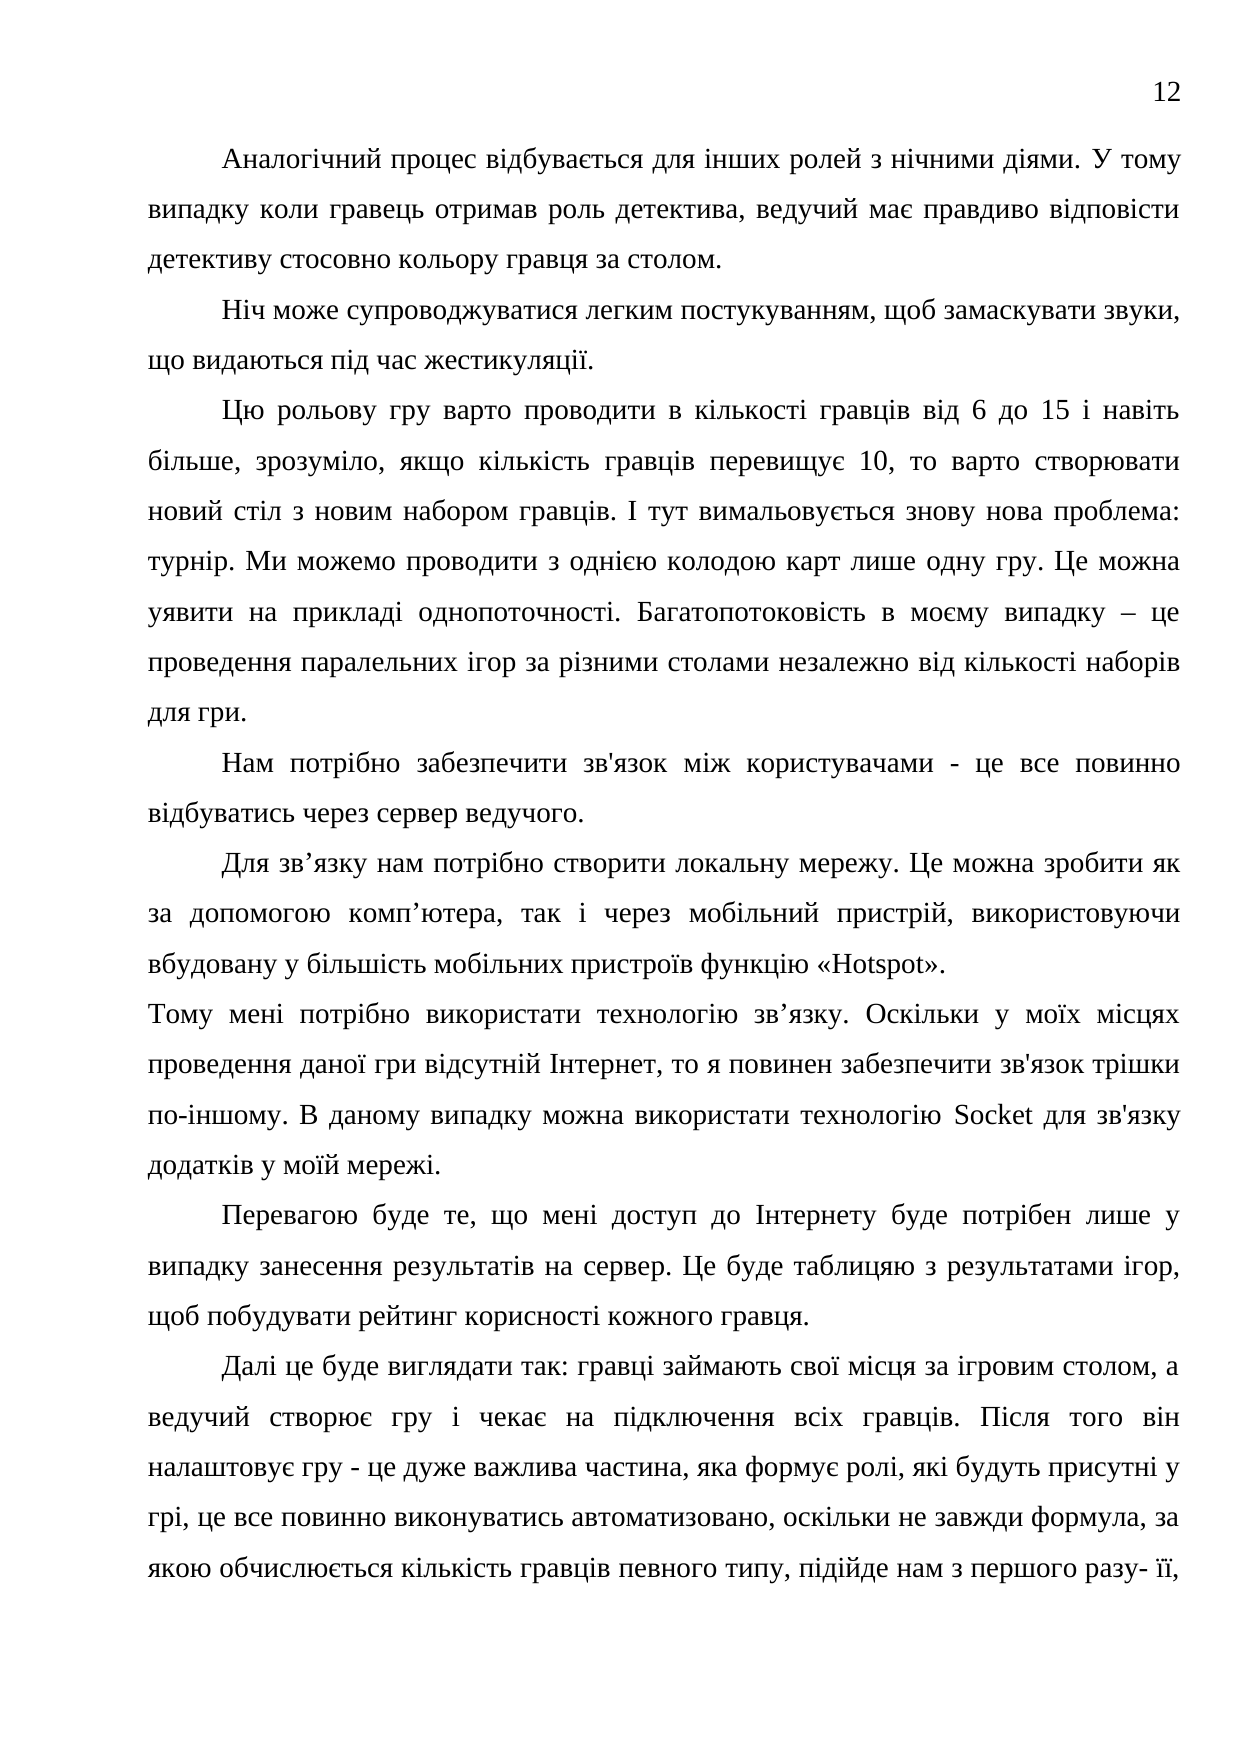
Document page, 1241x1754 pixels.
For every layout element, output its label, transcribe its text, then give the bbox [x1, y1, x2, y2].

list Ніч може супроводжуватися легким постукуванням, щоб замаскувати звуки, що видаються під час жестикуляції. [148, 292, 1181, 376]
text Тому мені потрібно використати технологію зв’язку. Оскільки у моїх місцях проведення даної гри відсутній Інтернет, то я повинен забезпечити зв'язок трішки по-іншому. В даному випадку можна використати технологію Socket для зв'язку додатків у моїй мережі. [148, 996, 1181, 1181]
text Для зв’язку нам потрібно створити локальну мережу. Це можна зробити як за допомогою комп’ютера, так і через мобільний пристрій, використовуючи вбудовану у більшість мобільних пристроїв функцію «Hotspot». [148, 845, 1181, 979]
text Цю рольову гру варто проводити в кількості гравців від 6 до 15 і навіть більше, зрозуміло, якщо кількість гравців перевищує 10, то варто створювати новий стіл з новим набором гравців. І тут вимальовується знову нова проблема: турнір. Ми можемо проводити з однією колодою карт лише одну гру. Це можна уявити на прикладі однопоточності. Багатопотоковість в моєму випадку – це проведення паралельних ігор за різними столами незалежно від кількості наборів для гри. [148, 392, 1181, 728]
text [148, 1348, 1181, 1583]
list Аналогічний процес відбувається для інших ролей з нічними діями. У тому випадку коли гравець отримав роль детектива, ведучий має правдиво відповісти детективу стосовно кольору гравця за столом. [148, 141, 1181, 275]
text Нам потрібно забезпечити зв'язок між користувачами - це все повинно відбуватись через сервер ведучого. [148, 745, 1181, 828]
text Перевагою буде те, що мені доступ до Інтернету буде потрібен лише у випадку занесення результатів на сервер. Це буде таблицяю з результатами ігор, щоб побудувати рейтинг корисності кожного гравця. [148, 1197, 1181, 1332]
